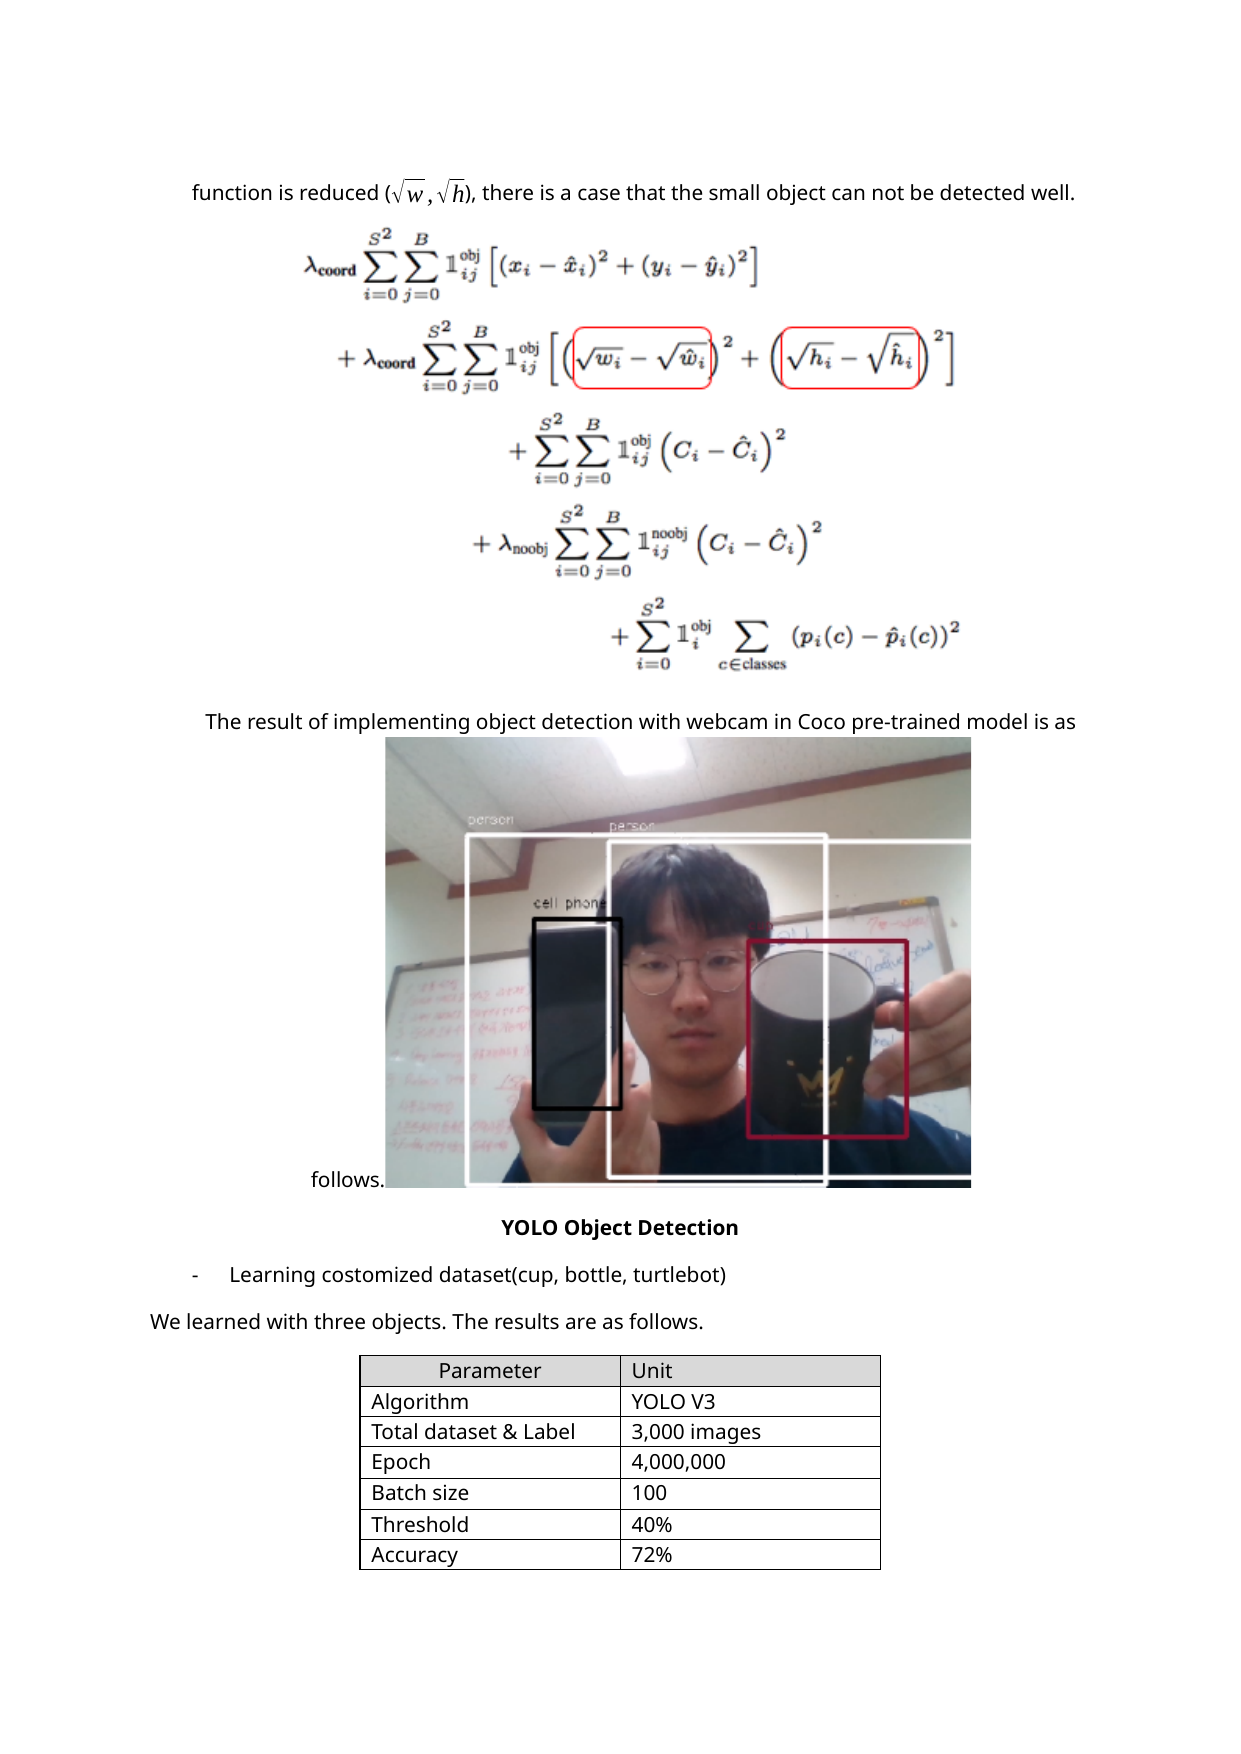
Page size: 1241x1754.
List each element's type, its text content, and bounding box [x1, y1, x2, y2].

text YOLO Object Detection [150, 1213, 1090, 1241]
table_cell 72% [621, 1540, 880, 1569]
table_cell Algorithm [361, 1387, 620, 1416]
picture [290, 225, 992, 689]
table_cell 100 [621, 1479, 880, 1509]
table_header Parameter [361, 1356, 620, 1386]
picture [385, 737, 972, 1188]
table_cell Batch size [361, 1479, 620, 1509]
table_cell Threshold [361, 1510, 620, 1539]
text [192, 177, 1090, 207]
table_header Unit [621, 1356, 880, 1386]
table_cell Total dataset & Label [361, 1417, 620, 1446]
text We learned with three objects. The results are as follows. [150, 1307, 1090, 1336]
table_cell 3,000 images [621, 1417, 880, 1446]
table_cell 40% [621, 1510, 880, 1539]
table_cell Accuracy [361, 1540, 620, 1569]
table_cell Epoch [361, 1447, 620, 1477]
table_cell YOLO V3 [621, 1387, 880, 1416]
list Learning costomized dataset(cup, bottle, turtlebot) [192, 1260, 1090, 1288]
table_cell 4,000,000 [621, 1447, 880, 1477]
